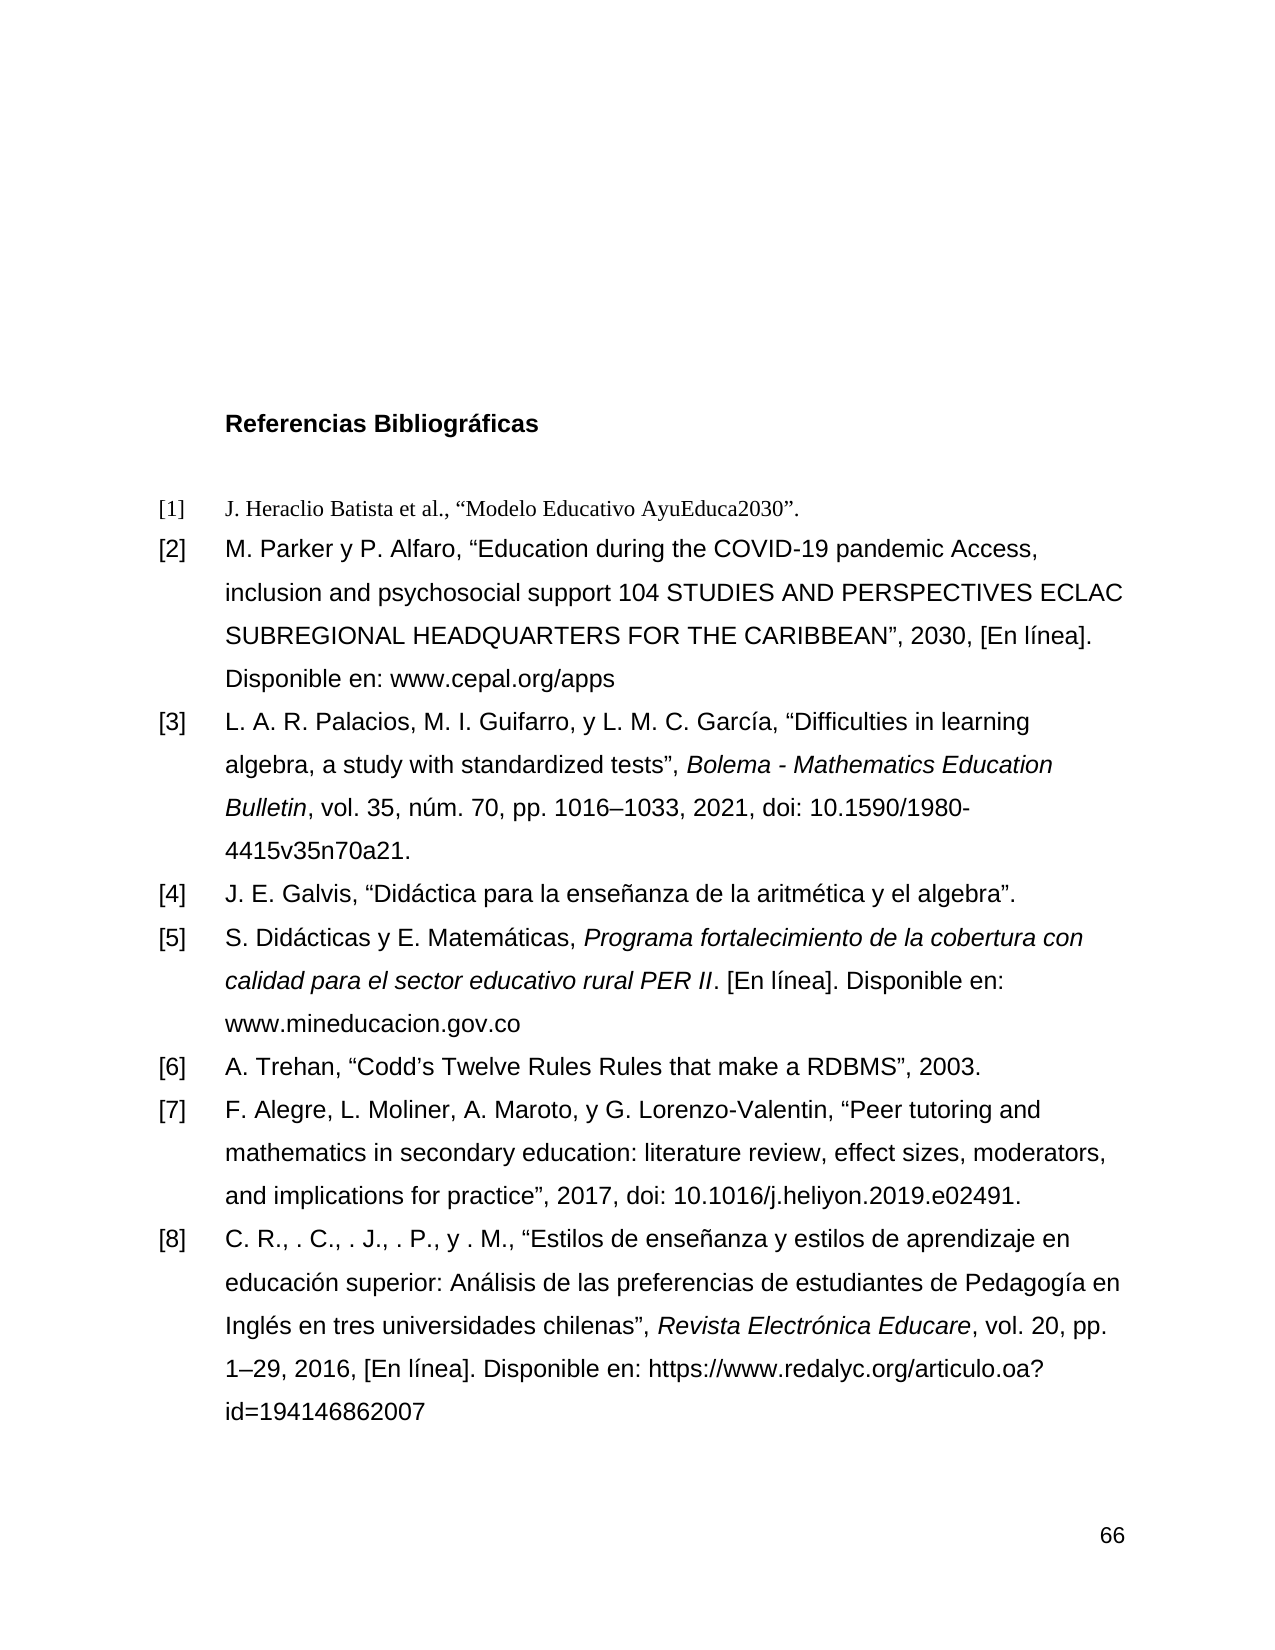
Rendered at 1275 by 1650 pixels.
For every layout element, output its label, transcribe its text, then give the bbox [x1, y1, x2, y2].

text Referencias Bibliográficas [225, 409, 1125, 437]
